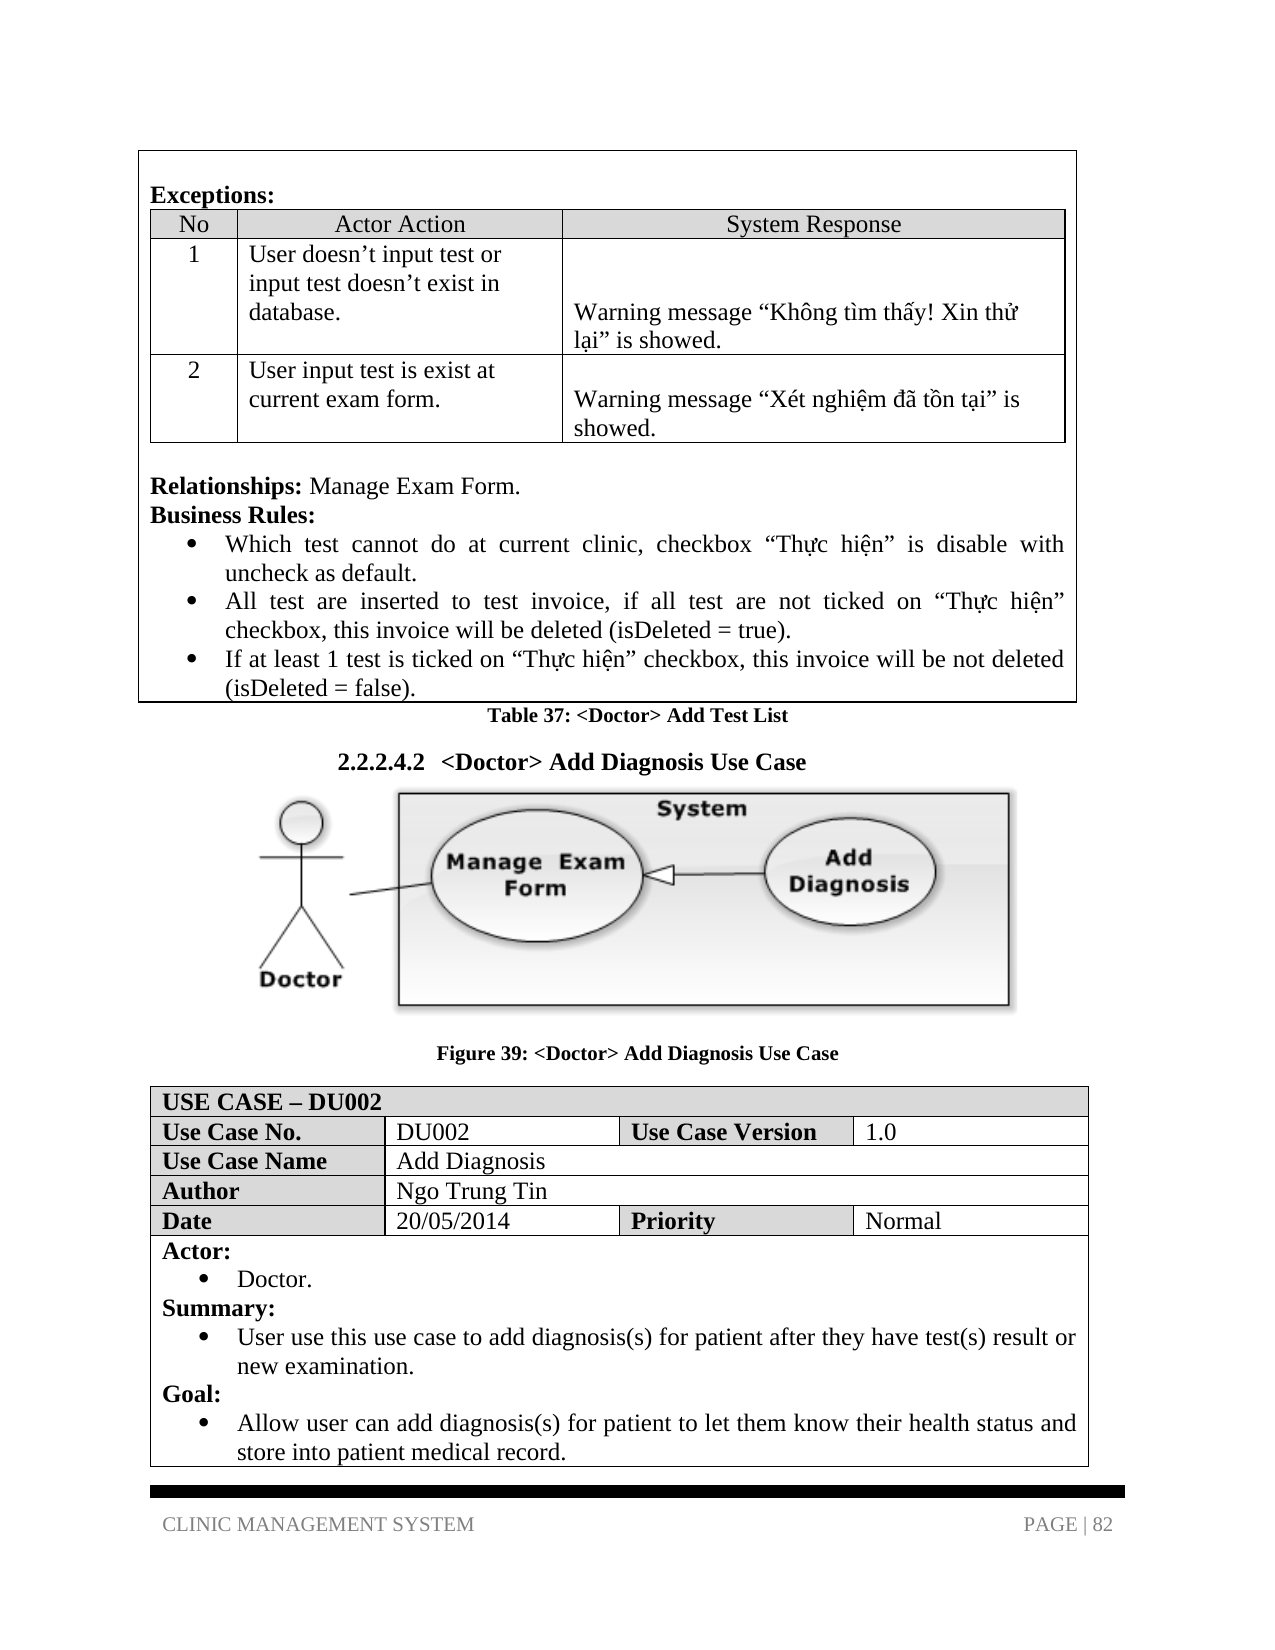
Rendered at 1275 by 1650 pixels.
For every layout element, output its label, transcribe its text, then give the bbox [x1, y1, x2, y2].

table_cell Use Case Version [620, 1117, 853, 1145]
table_header USE CASE – DU002 [151, 1087, 1088, 1116]
subtitle <Doctor> Add Diagnosis Use Case [337, 747, 1125, 776]
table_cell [151, 1236, 1088, 1466]
table_cell DU002 [386, 1117, 619, 1145]
table_cell Use Case Name [151, 1146, 384, 1175]
text Table 37: <Doctor> Add Test List [150, 702, 1125, 727]
table_cell 20/05/2014 [386, 1206, 619, 1235]
table_cell Priority [620, 1206, 853, 1235]
table_cell Ngo Trung Tin [386, 1176, 1088, 1205]
picture [257, 780, 1018, 1016]
table_cell Use Case No. [151, 1117, 384, 1145]
text Figure 39: <Doctor> Add Diagnosis Use Case [150, 1041, 1125, 1065]
table_cell Normal [854, 1206, 1088, 1235]
table_cell Add Diagnosis [386, 1146, 1088, 1175]
table_cell Author [151, 1176, 384, 1205]
table_cell Date [151, 1206, 384, 1235]
table_cell 1.0 [854, 1117, 1088, 1145]
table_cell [139, 151, 1076, 701]
